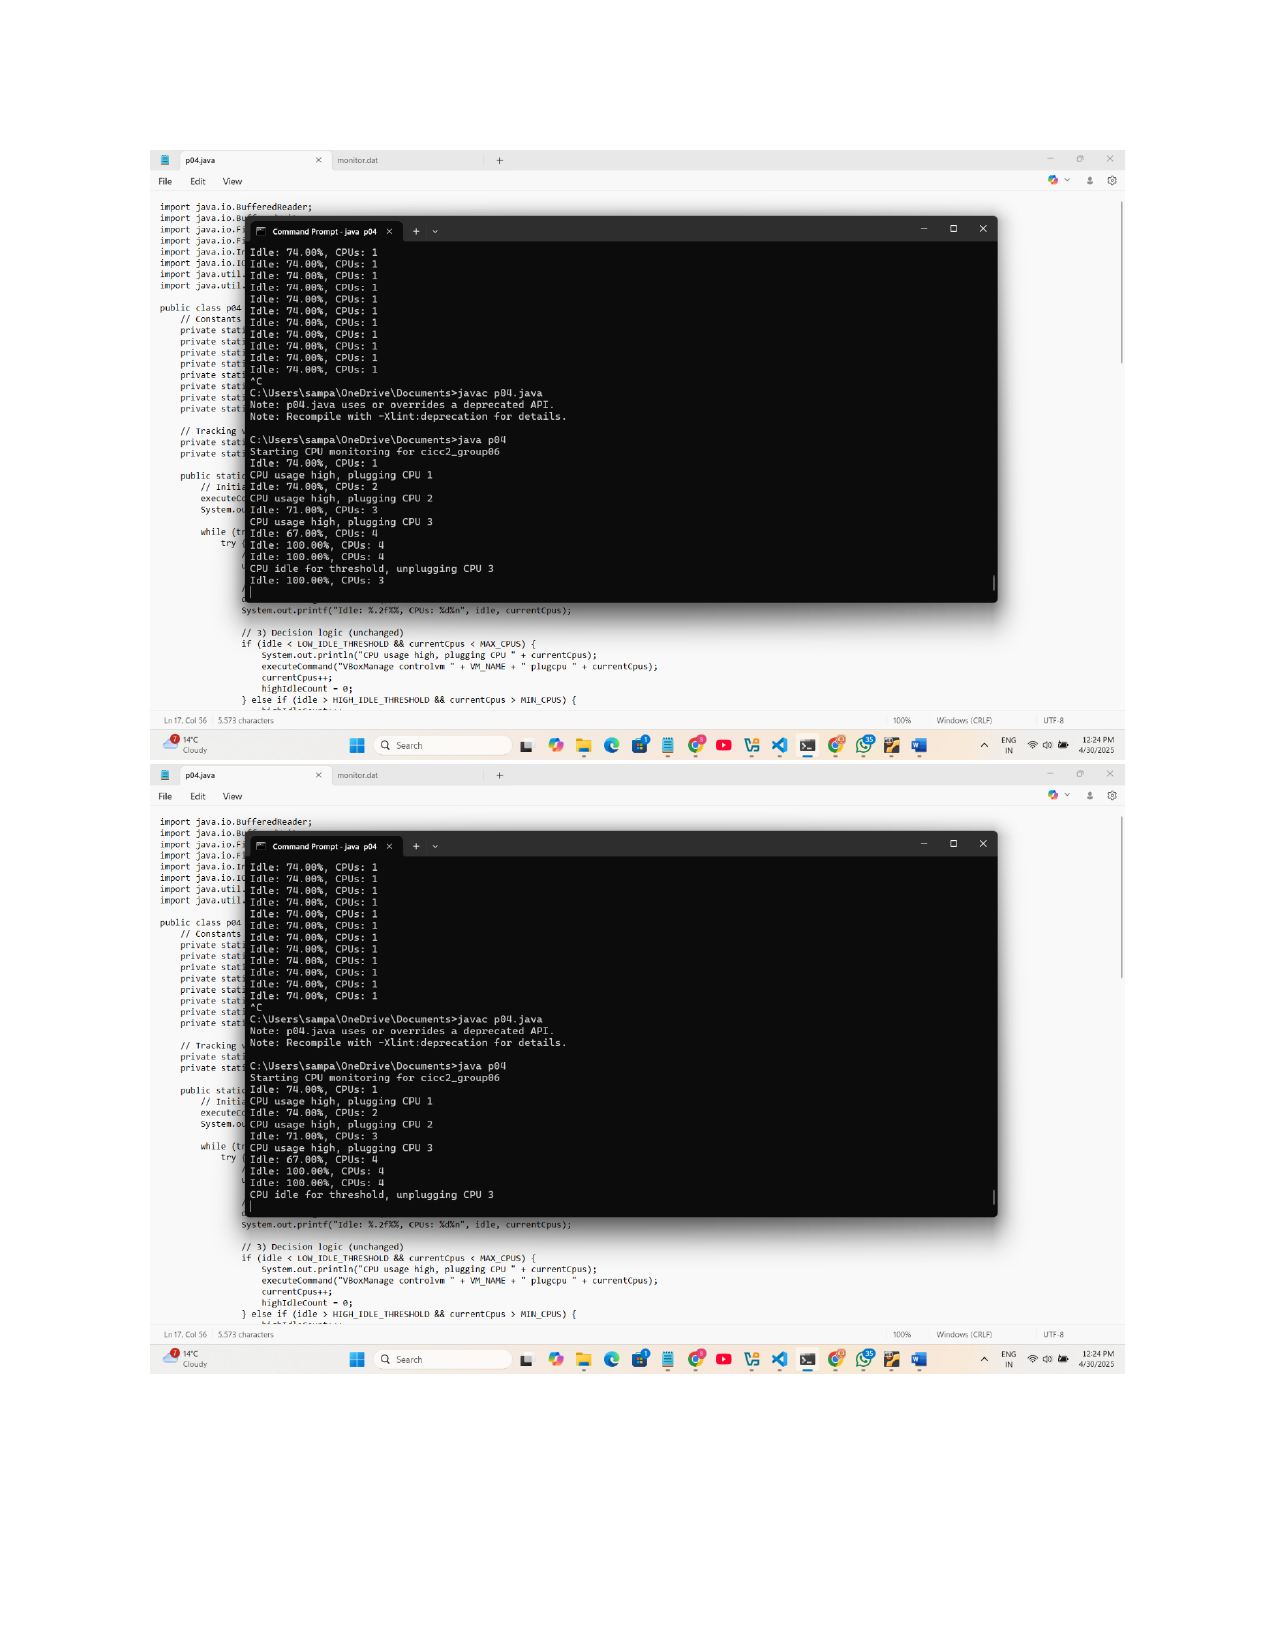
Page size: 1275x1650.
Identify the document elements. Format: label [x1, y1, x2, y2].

picture [150, 764, 1125, 1374]
picture [150, 150, 1125, 760]
